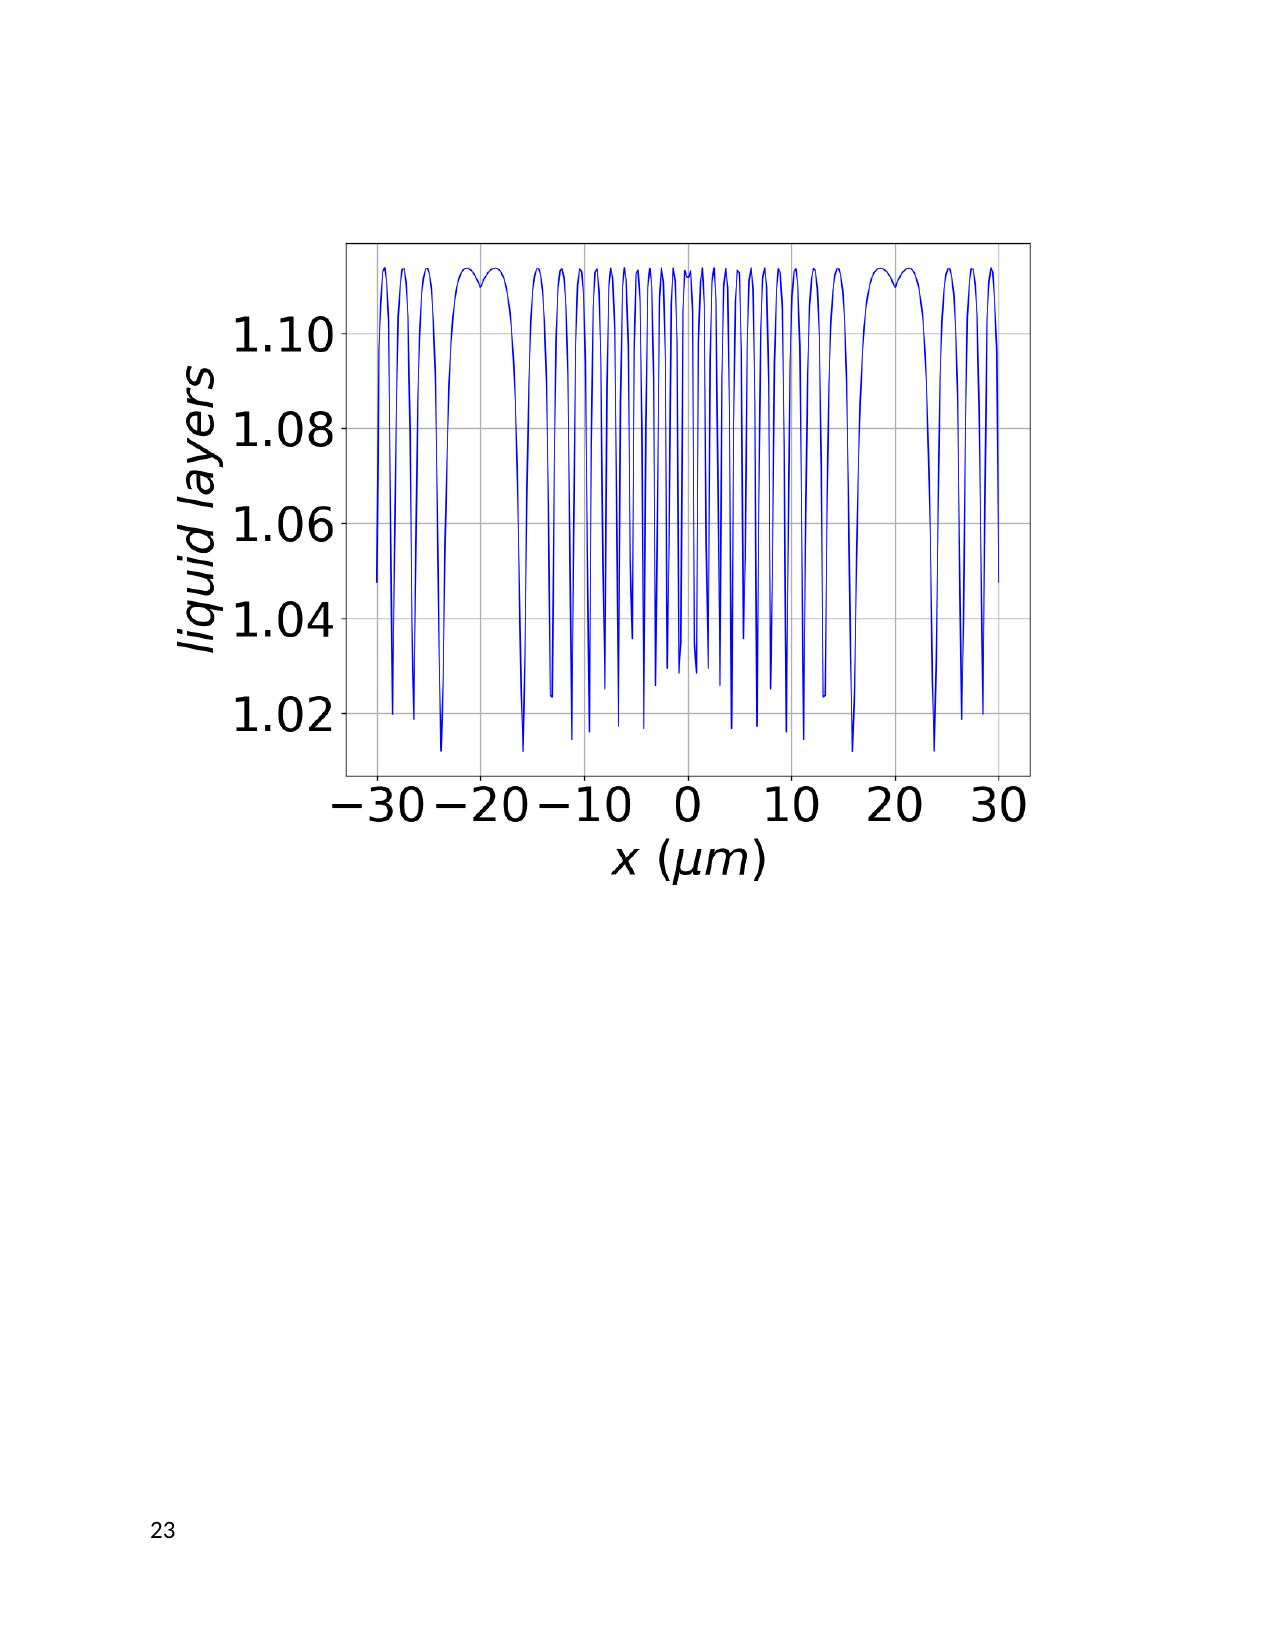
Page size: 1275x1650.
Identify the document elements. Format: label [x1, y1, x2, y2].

picture [150, 150, 1127, 932]
